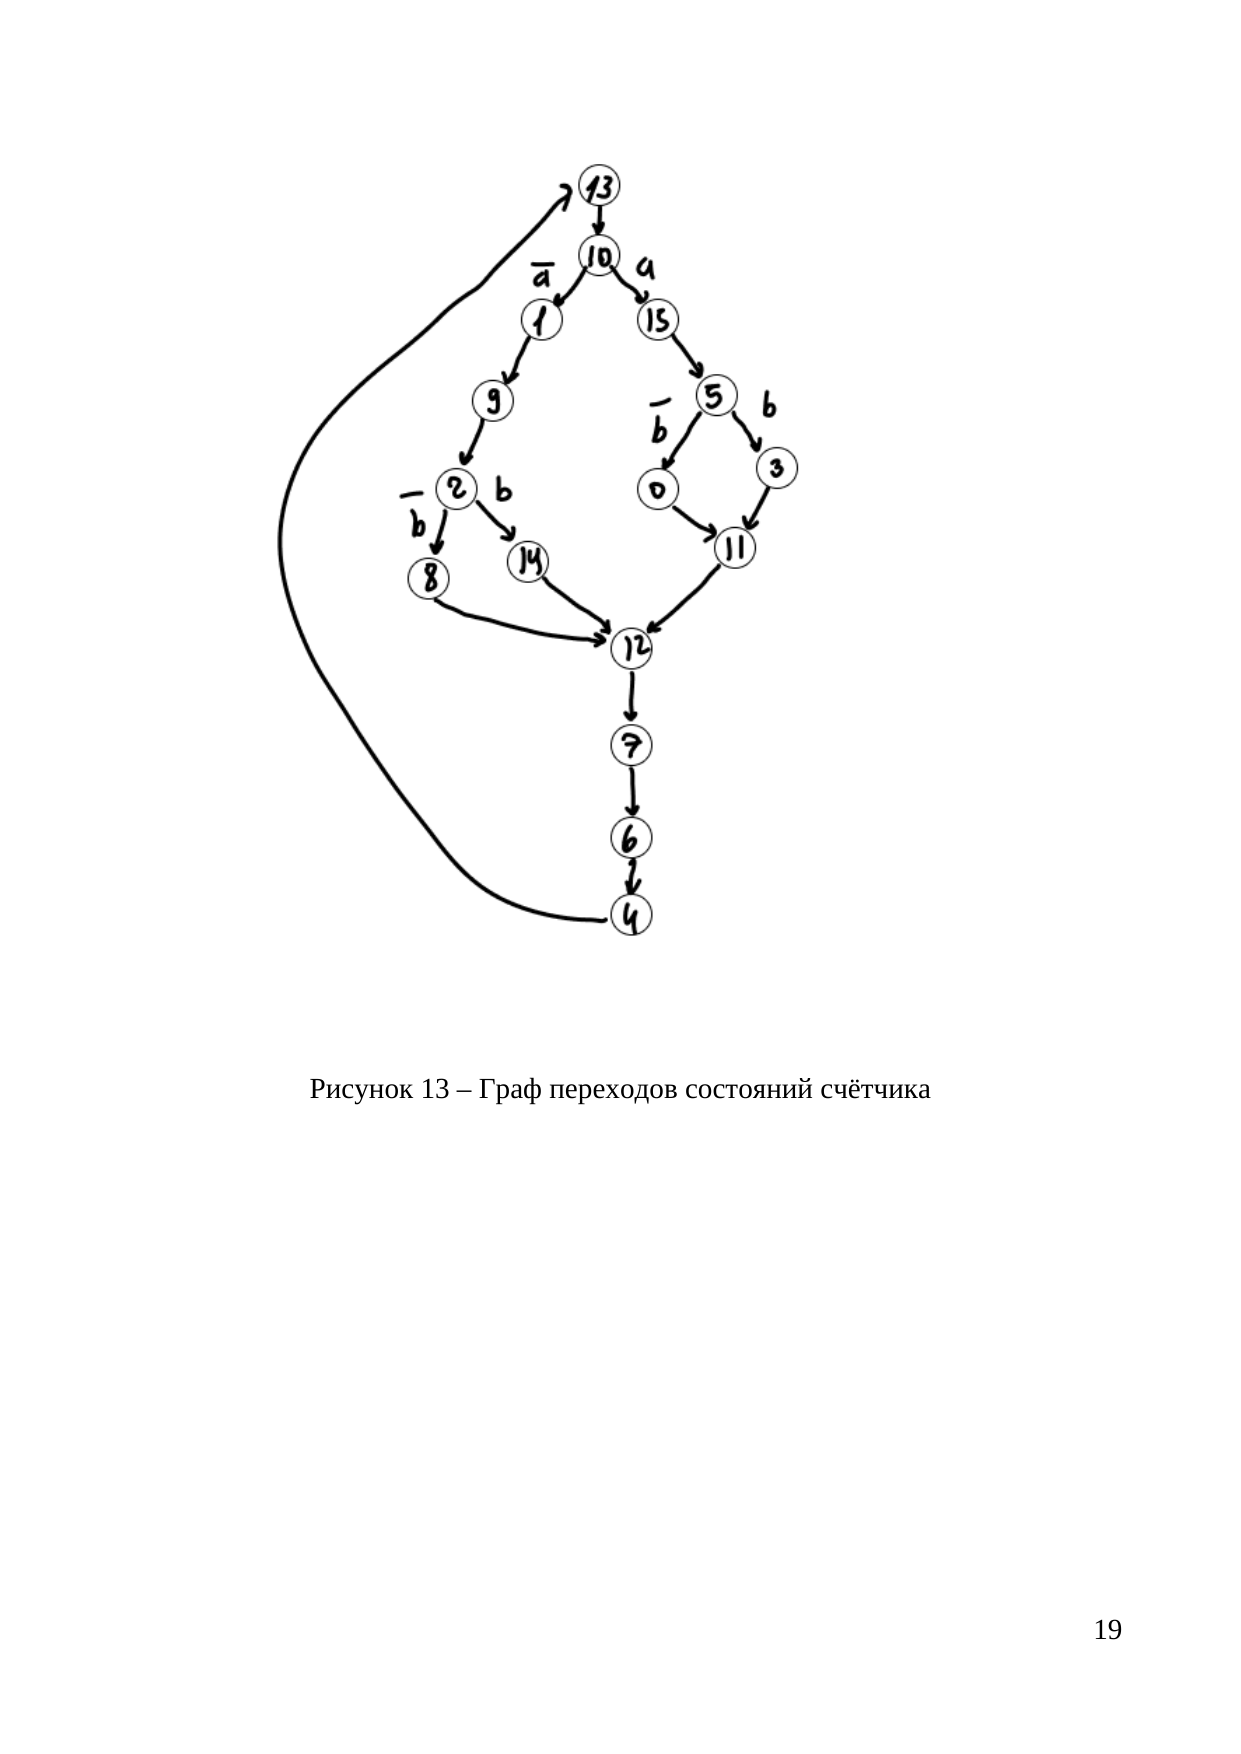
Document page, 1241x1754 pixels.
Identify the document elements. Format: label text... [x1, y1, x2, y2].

text Рисунок 13 – Граф переходов состояний счётчика [118, 1071, 1122, 1105]
picture [118, 59, 1123, 1038]
